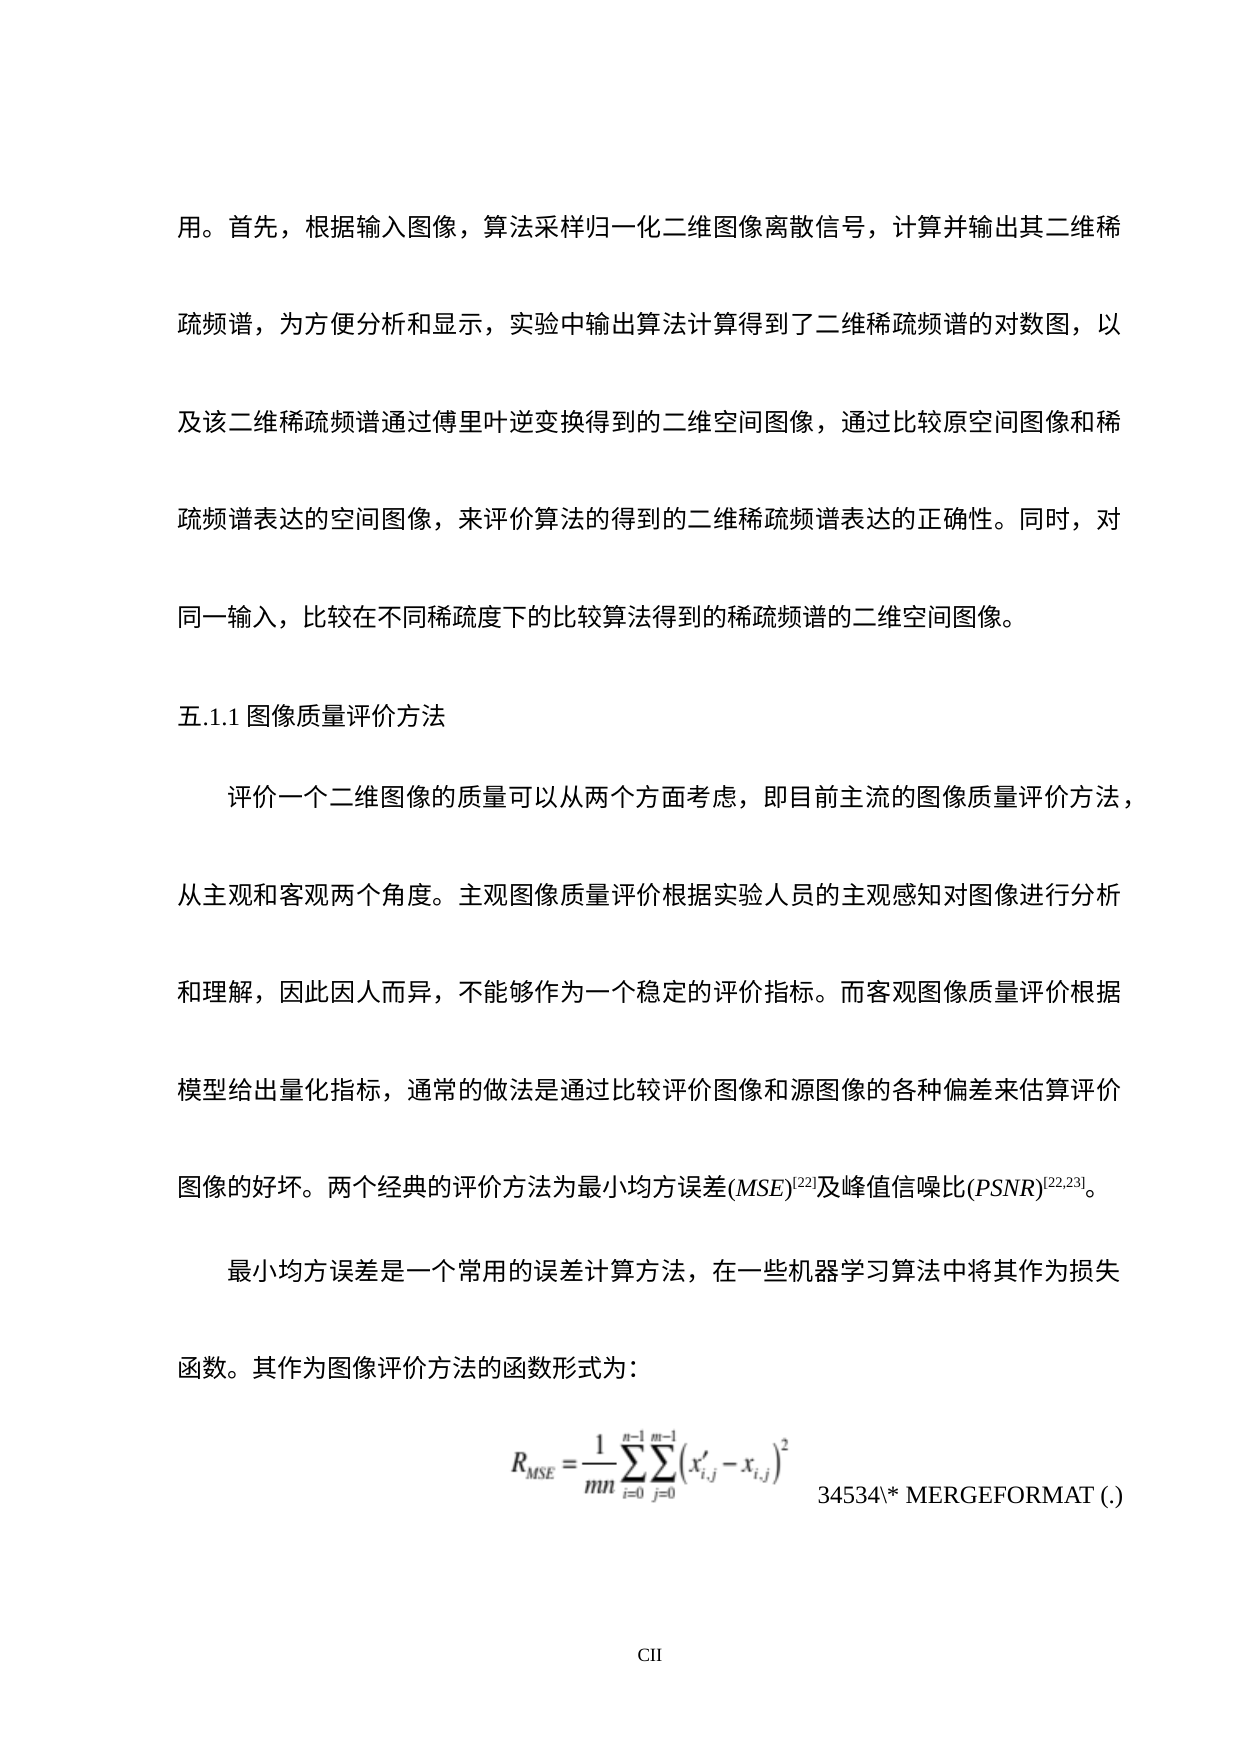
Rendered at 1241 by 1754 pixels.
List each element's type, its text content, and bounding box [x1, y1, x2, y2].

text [177, 193, 1122, 648]
text 评价一个二维图像的质量可以从两个方面考虑，即目前主流的图像质量评价方法，从主观和客观两个角度。主观图像质量评价根据实验人员的主观感知对图像进行分析和理解，因此因人而异，不能够作为一个稳定的评价指标。而客观图像质量评价根据模型给出量化指标，通常的做法是通过比较评价图像和源图像的各种偏差来估算评价图像的好坏。两个经典的评价方法为最小均方误差(MSE)[22]及峰值信噪比(PSNR)[22,23]。 [177, 763, 1122, 1218]
text 最小均方误差是一个常用的误差计算方法，在一些机器学习算法中将其作为损失函数。其作为图像评价方法的函数形式为： [177, 1237, 1122, 1399]
subtitle 图像质量评价方法 [177, 682, 1122, 747]
